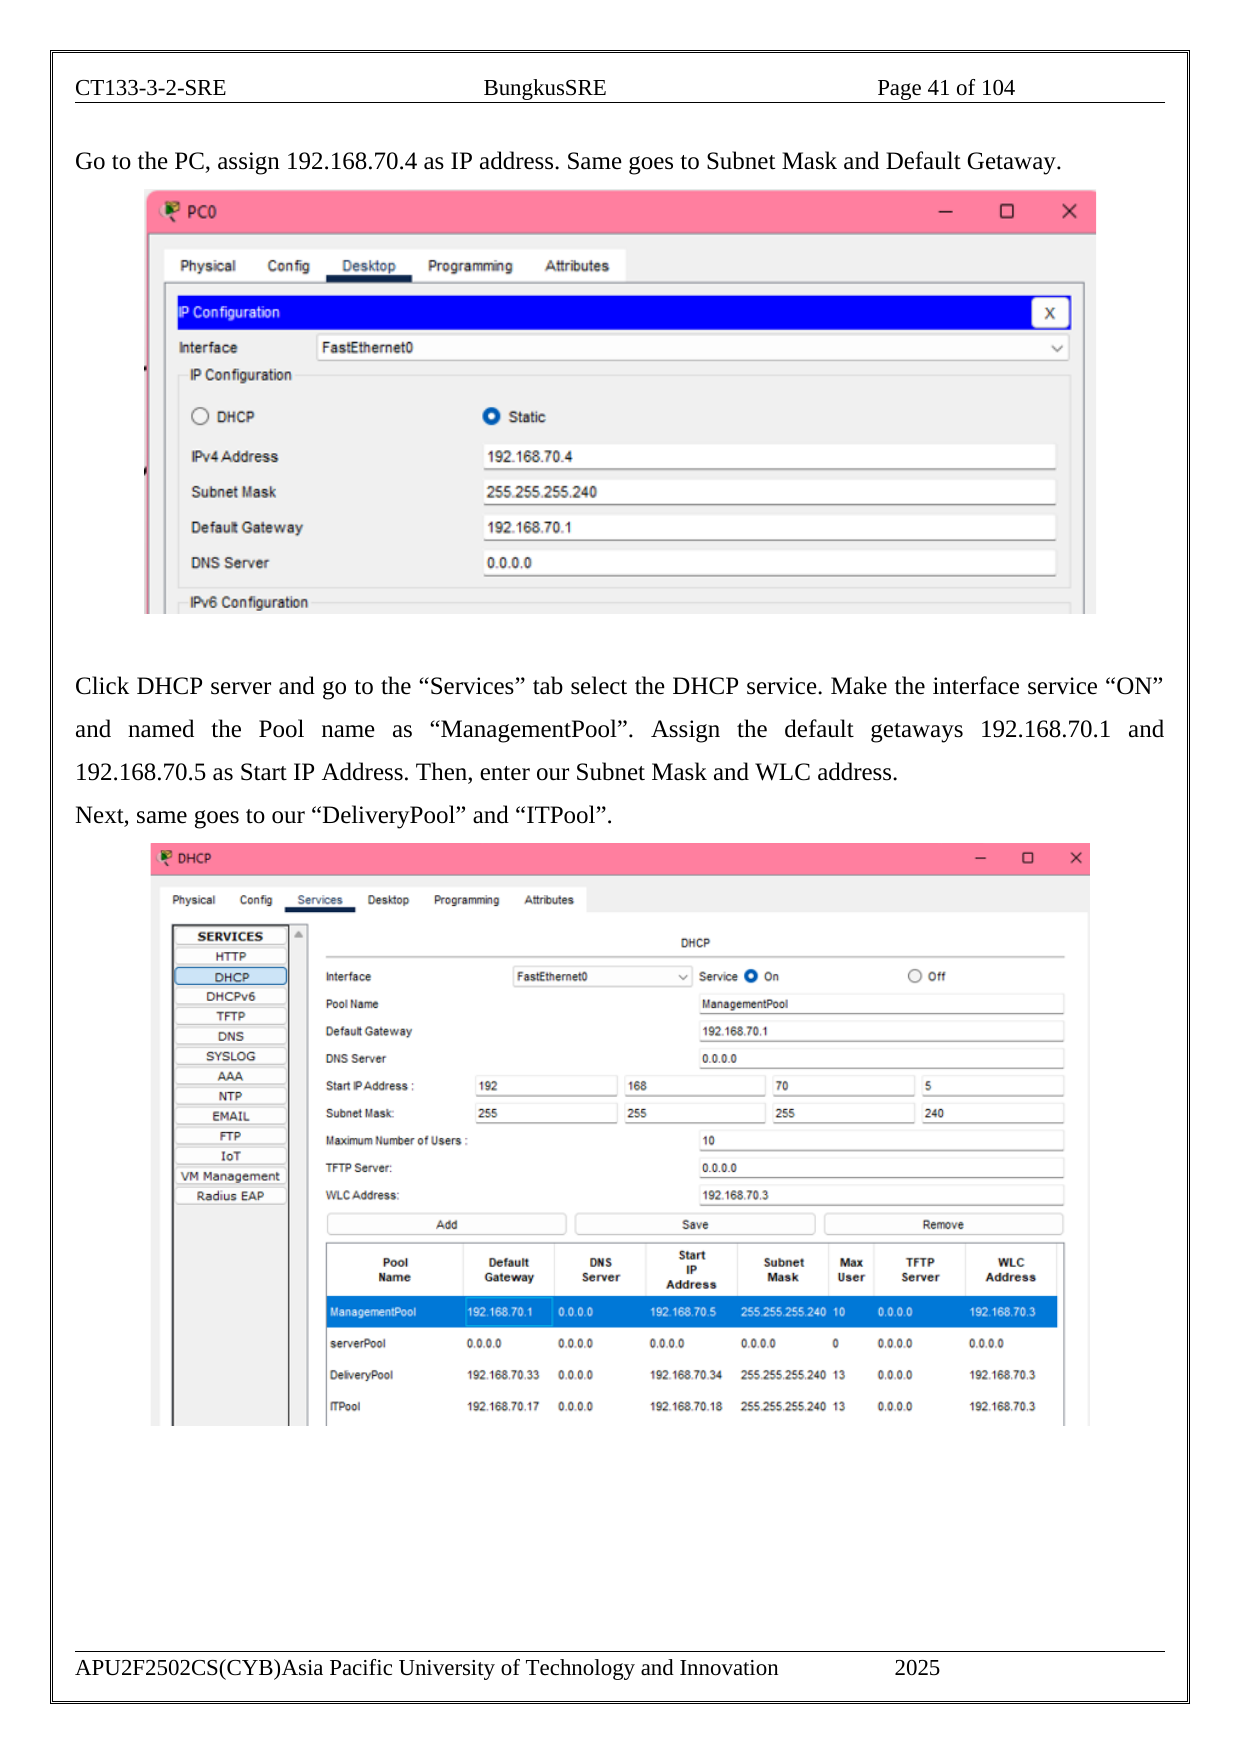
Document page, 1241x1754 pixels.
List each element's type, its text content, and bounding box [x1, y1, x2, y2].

text Go to the PC, assign 192.168.70.4 as IP address. Same goes to Subnet Mask and Default Getaway. [75, 146, 1165, 175]
text Next, same goes to our “DeliveryPool” and “ITPool”. [75, 800, 1165, 829]
picture [144, 189, 1097, 614]
text Click DHCP server and go to the “Services” tab select the DHCP service. Make the interface service “ON” and named the Pool name as “ManagementPool”. Assign the default getaways 192.168.70.1 and 192.168.70.5 as Start IP Address. Then, enter our Subnet Mask and WLC address. [75, 671, 1165, 786]
picture [150, 843, 1090, 1426]
